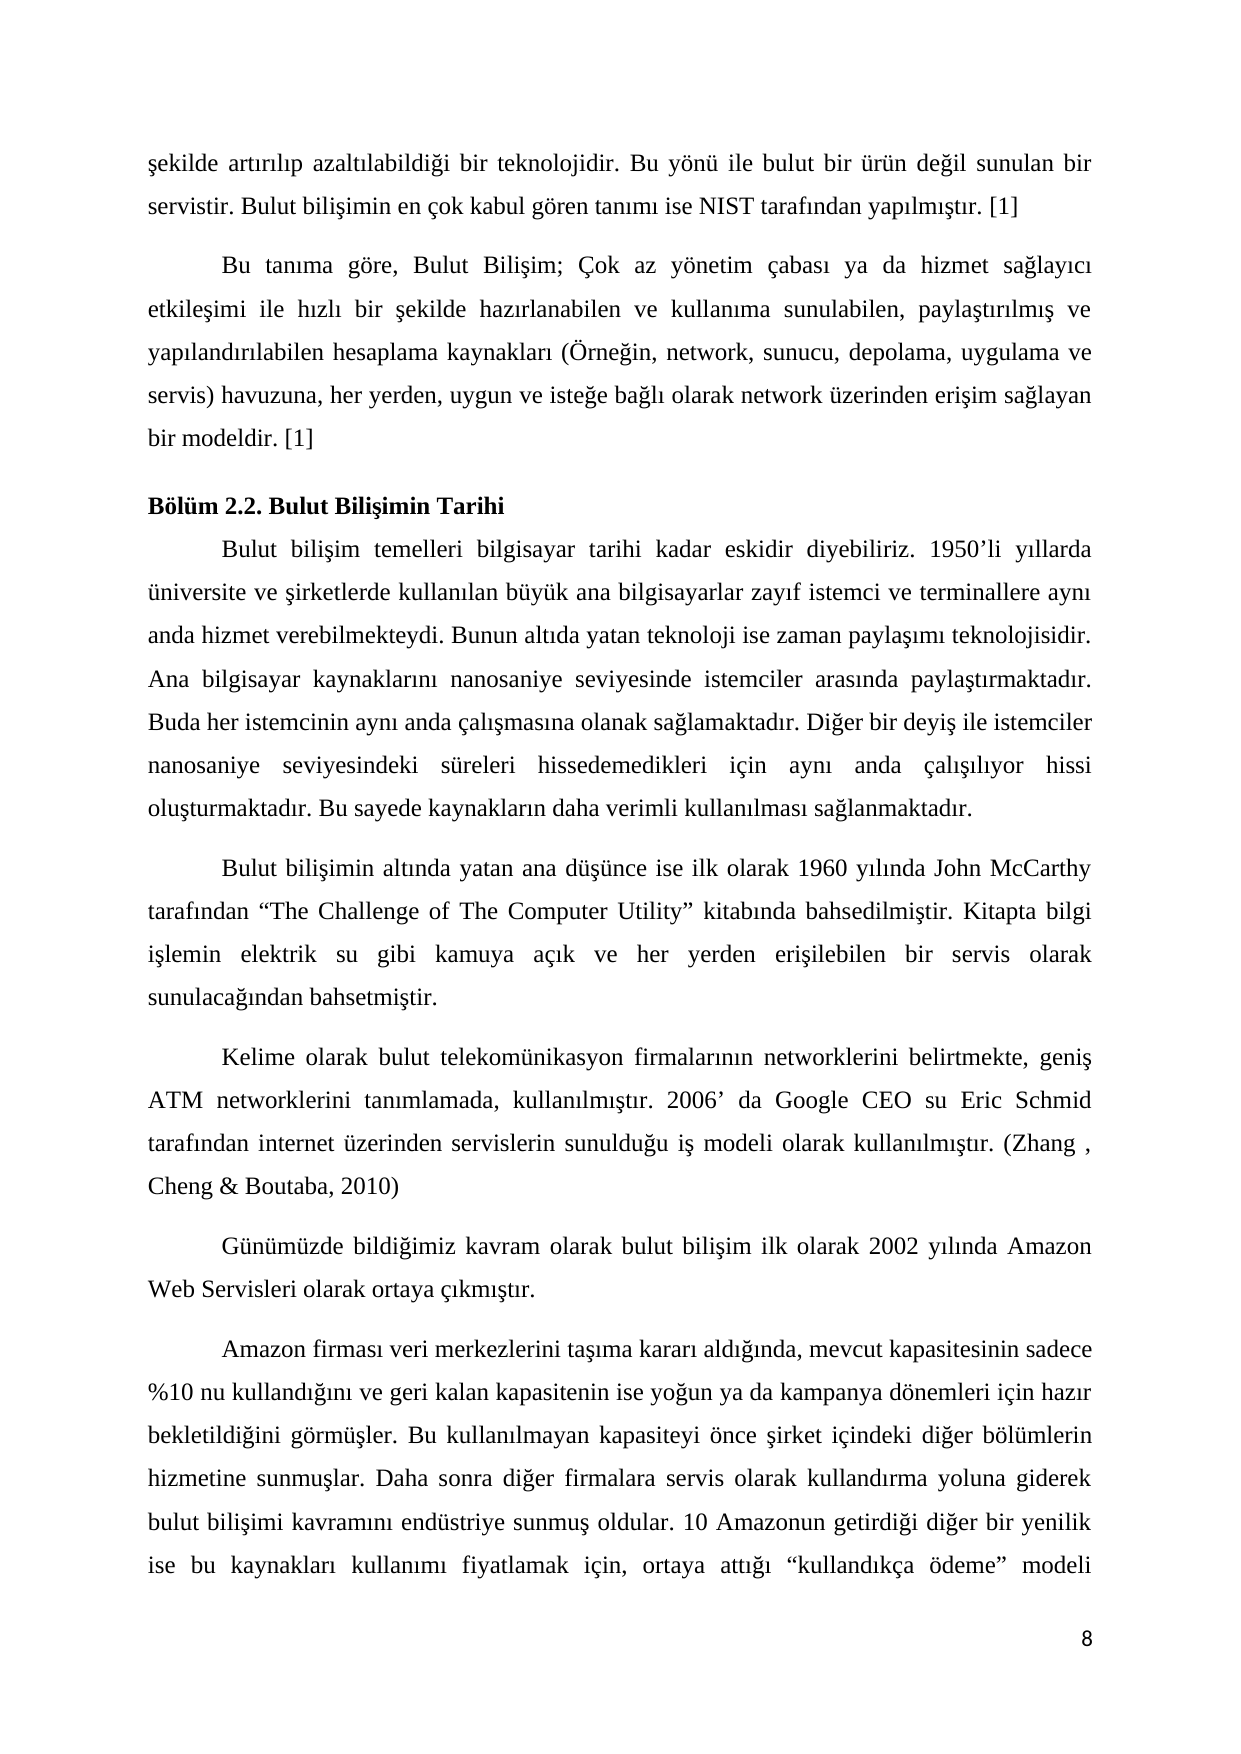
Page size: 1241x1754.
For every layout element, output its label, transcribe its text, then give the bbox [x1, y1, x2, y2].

subtitle Bölüm 2.2. Bulut Bilişimin Tarihi [148, 491, 1093, 520]
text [148, 1334, 1093, 1578]
text Bulut bilişim temelleri bilgisayar tarihi kadar eskidir diyebiliriz. 1950’li yıllarda üniversite ve şirketlerde kullanılan büyük ana bilgisayarlar zayıf istemci ve terminallere aynı anda hizmet verebilmekteydi. Bunun altıda yatan teknoloji ise zaman paylaşımı teknolojisidir. Ana bilgisayar kaynaklarını nanosaniye seviyesinde istemciler arasında paylaştırmaktadır. Buda her istemcinin aynı anda çalışmasına olanak sağlamaktadır. Diğer bir deyiş ile istemciler nanosaniye seviyesindeki süreleri hissedemedikleri için aynı anda çalışılıyor hissi oluşturmaktadır. Bu sayede kaynakların daha verimli kullanılması sağlanmaktadır. [148, 534, 1093, 822]
text Günümüzde bildiğimiz kavram olarak bulut bilişim ilk olarak 2002 yılında Amazon Web Servisleri olarak ortaya çıkmıştır. [148, 1231, 1093, 1303]
text Bulut bilişimin altında yatan ana düşünce ise ilk olarak 1960 yılında John McCarthy tarafından “The Challenge of The Computer Utility” kitabında bahsedilmiştir. Kitapta bilgi işlemin elektrik su gibi kamuya açık ve her yerden erişilebilen bir servis olarak sunulacağından bahsetmiştir. [148, 853, 1093, 1011]
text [148, 148, 1093, 219]
text Kelime olarak bulut telekomünikasyon firmalarının networklerini belirtmekte, geniş ATM networklerini tanımlamada, kullanılmıştır. 2006’ da Google CEO su Eric Schmid tarafından internet üzerinden servislerin sunulduğu iş modeli olarak kullanılmıştır. (Zhang , Cheng & Boutaba, 2010) [148, 1042, 1093, 1200]
text Bu tanıma göre, Bulut Bilişim; Çok az yönetim çabası ya da hizmet sağlayıcı etkileşimi ile hızlı bir şekilde hazırlanabilen ve kullanıma sunulabilen, paylaştırılmış ve yapılandırılabilen hesaplama kaynakları (Örneğin, network, sunucu, depolama, uygulama ve servis) havuzuna, her yerden, uygun ve isteğe bağlı olarak network üzerinden erişim sağlayan bir modeldir. [148, 251, 1093, 452]
